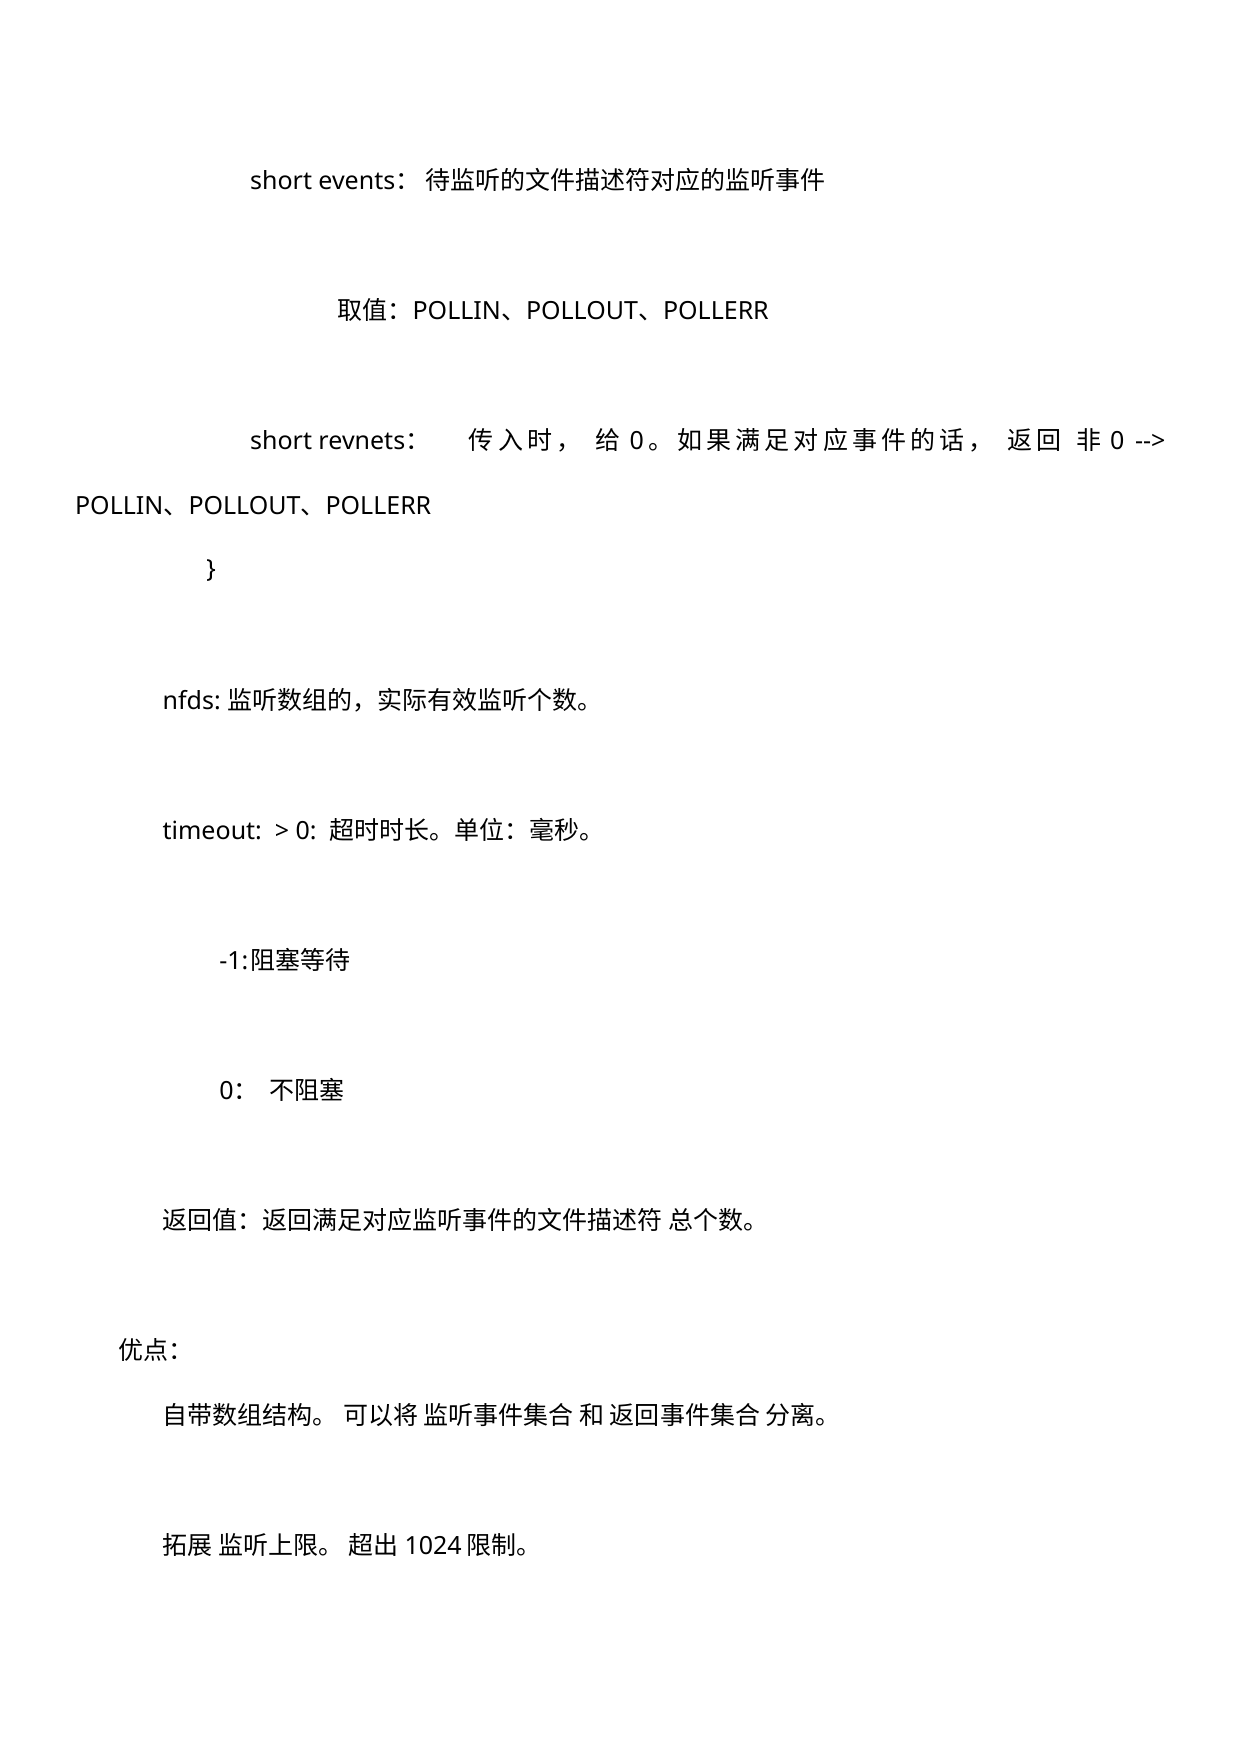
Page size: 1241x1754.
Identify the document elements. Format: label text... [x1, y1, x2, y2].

text short revnets： 传入时， 给0。如果满足对应事件的话， 返回 非0 --> POLLIN、POLLOUT、POLLERR [75, 406, 1165, 536]
text 拓展 监听上限。 超出 1024限制。 [75, 1511, 1165, 1576]
text nfds: 监听数组的，实际有效监听个数。 [75, 666, 1165, 731]
text short events： 待监听的文件描述符对应的监听事件 [75, 146, 1165, 211]
text } [75, 536, 1165, 601]
text 取值：POLLIN、POLLOUT、POLLERR [75, 276, 1165, 341]
text 自带数组结构。 可以将 监听事件集合 和 返回事件集合 分离。 [75, 1381, 1165, 1446]
text 0： 不阻塞 [75, 1056, 1165, 1121]
text -1: 阻塞等待 [75, 926, 1165, 991]
text 优点： [75, 1316, 1165, 1381]
text 返回值：返回满足对应监听事件的文件描述符 总个数。 [75, 1186, 1165, 1251]
text timeout: > 0: 超时时长。单位：毫秒。 [75, 796, 1165, 861]
